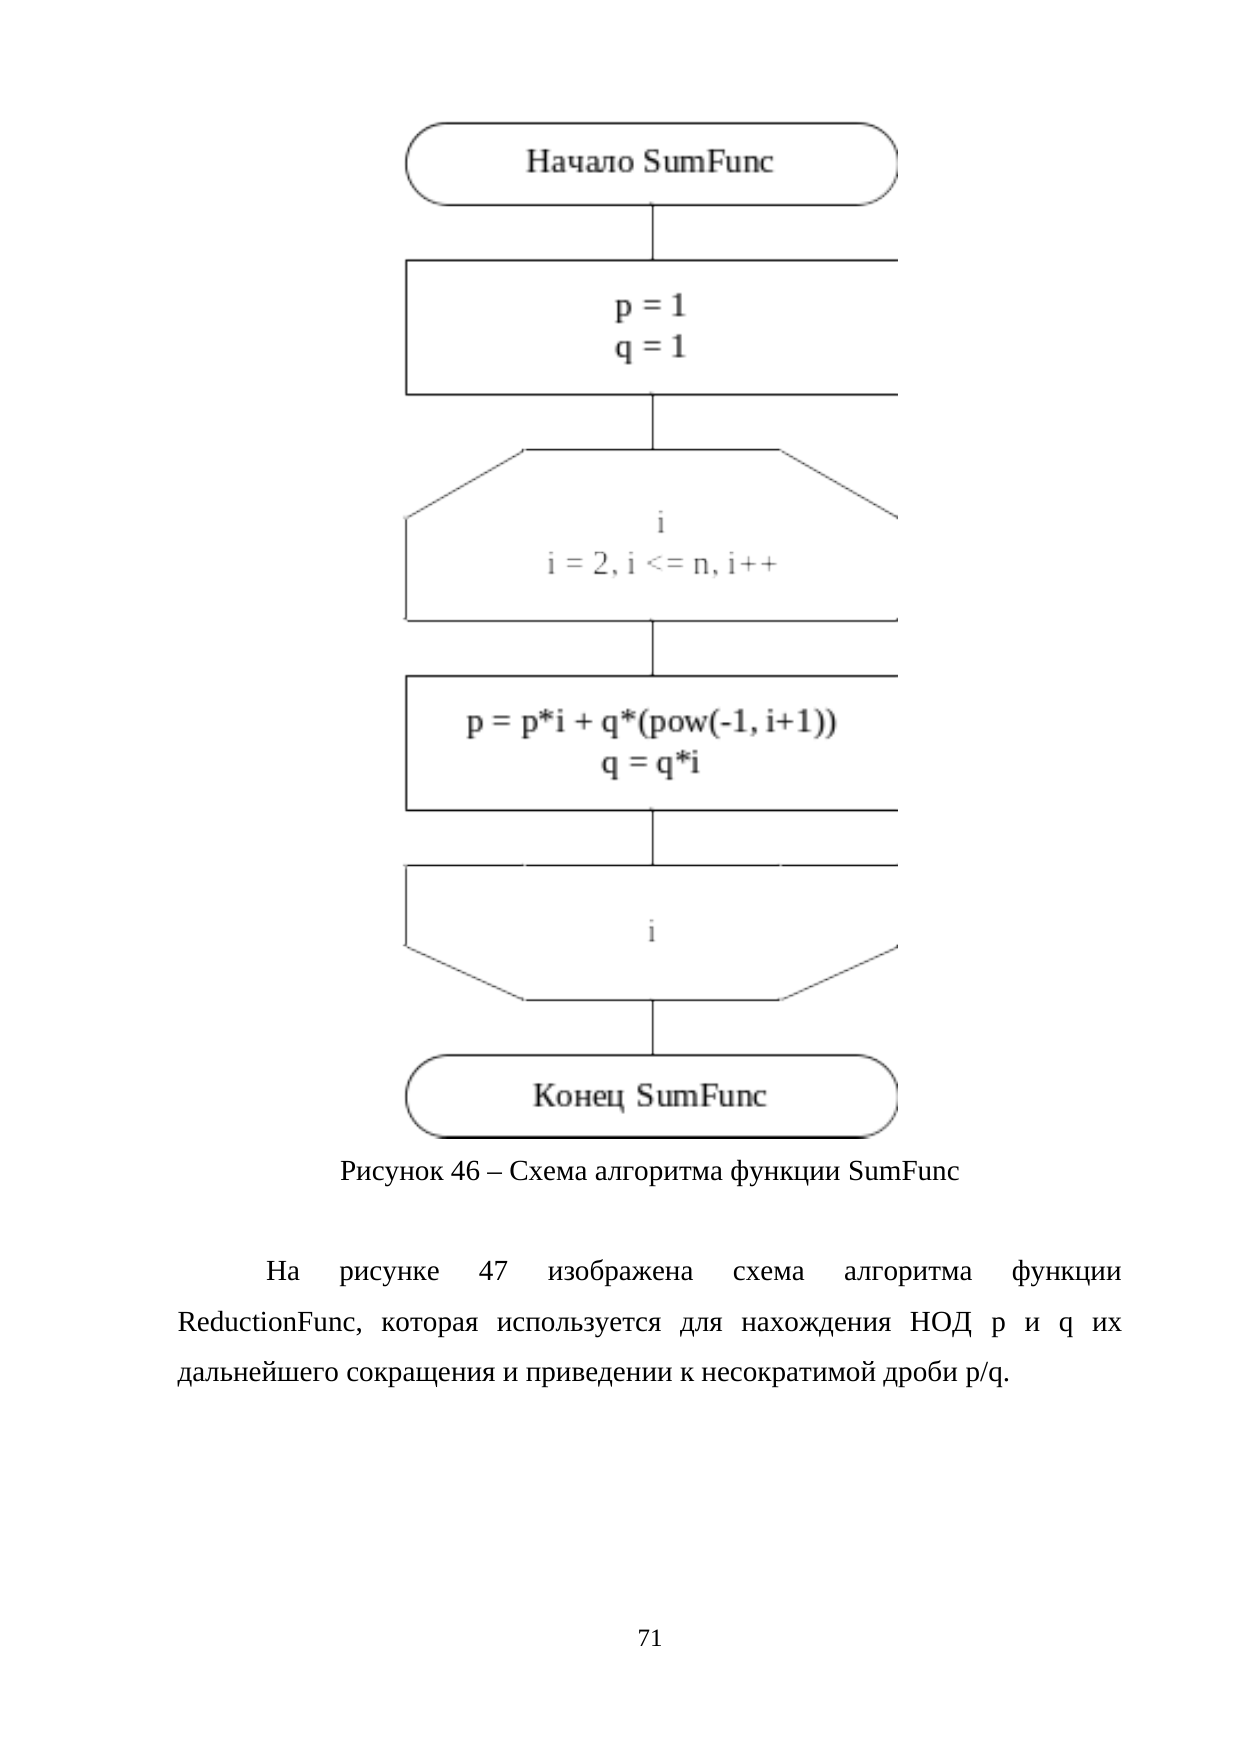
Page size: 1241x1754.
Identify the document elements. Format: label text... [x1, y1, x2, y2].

text Рисунок 46 – Схема алгоритма функции SumFunc [177, 1153, 1122, 1186]
text На рисунке 47 изображена схема алгоритма функции ReductionFunc, которая используется для нахождения НОД p и q их дальнейшего сокращения и приведении к несократимой дроби p/q. [177, 1253, 1122, 1388]
